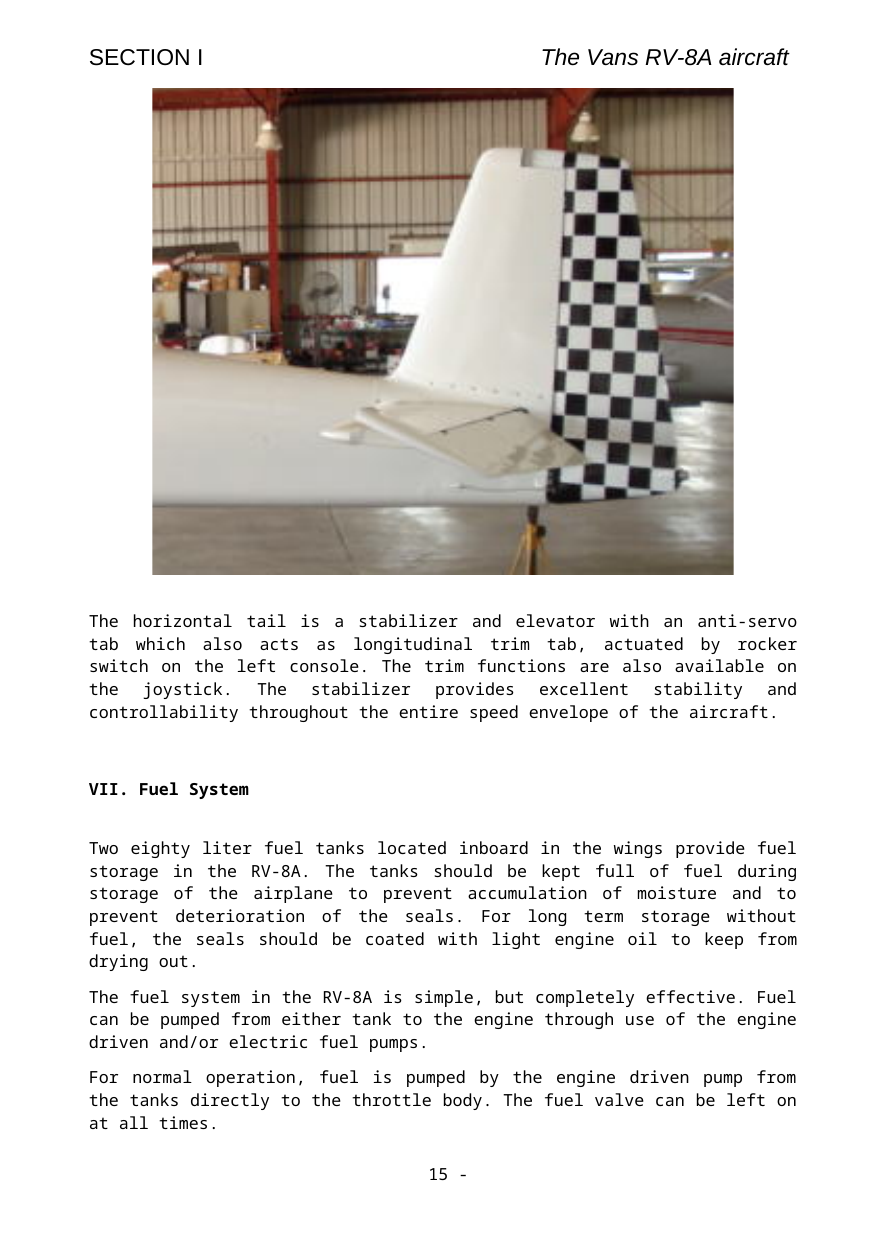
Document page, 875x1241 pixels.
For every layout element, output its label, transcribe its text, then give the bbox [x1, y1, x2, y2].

text The horizontal tail is a stabilizer and elevator with an anti-servo tab which also acts as longitudinal trim tab, actuated by rocker switch on the left console. The trim functions are also available on the joystick. The stabilizer provides excellent stability and controllability throughout the entire speed envelope of the aircraft. [89, 609, 797, 723]
picture [152, 88, 734, 575]
text The fuel system in the RV-8A is simple, but completely effective. Fuel can be pumped from either tank to the engine through use of the engine driven and/or electric fuel pumps. [89, 985, 797, 1053]
text Two eighty liter fuel tanks located inboard in the wings provide fuel storage in the RV-8A. The tanks should be kept full of fuel during storage of the airplane to prevent accumulation of moisture and to prevent deterioration of the seals. For long term storage without fuel, the seals should be coated with light engine oil to keep from drying out. [89, 836, 797, 973]
text For normal operation, fuel is pumped by the engine driven pump from the tanks directly to the throttle body. The fuel valve can be left on at all times. [89, 1066, 797, 1134]
subtitle VII. Fuel System [89, 771, 638, 801]
